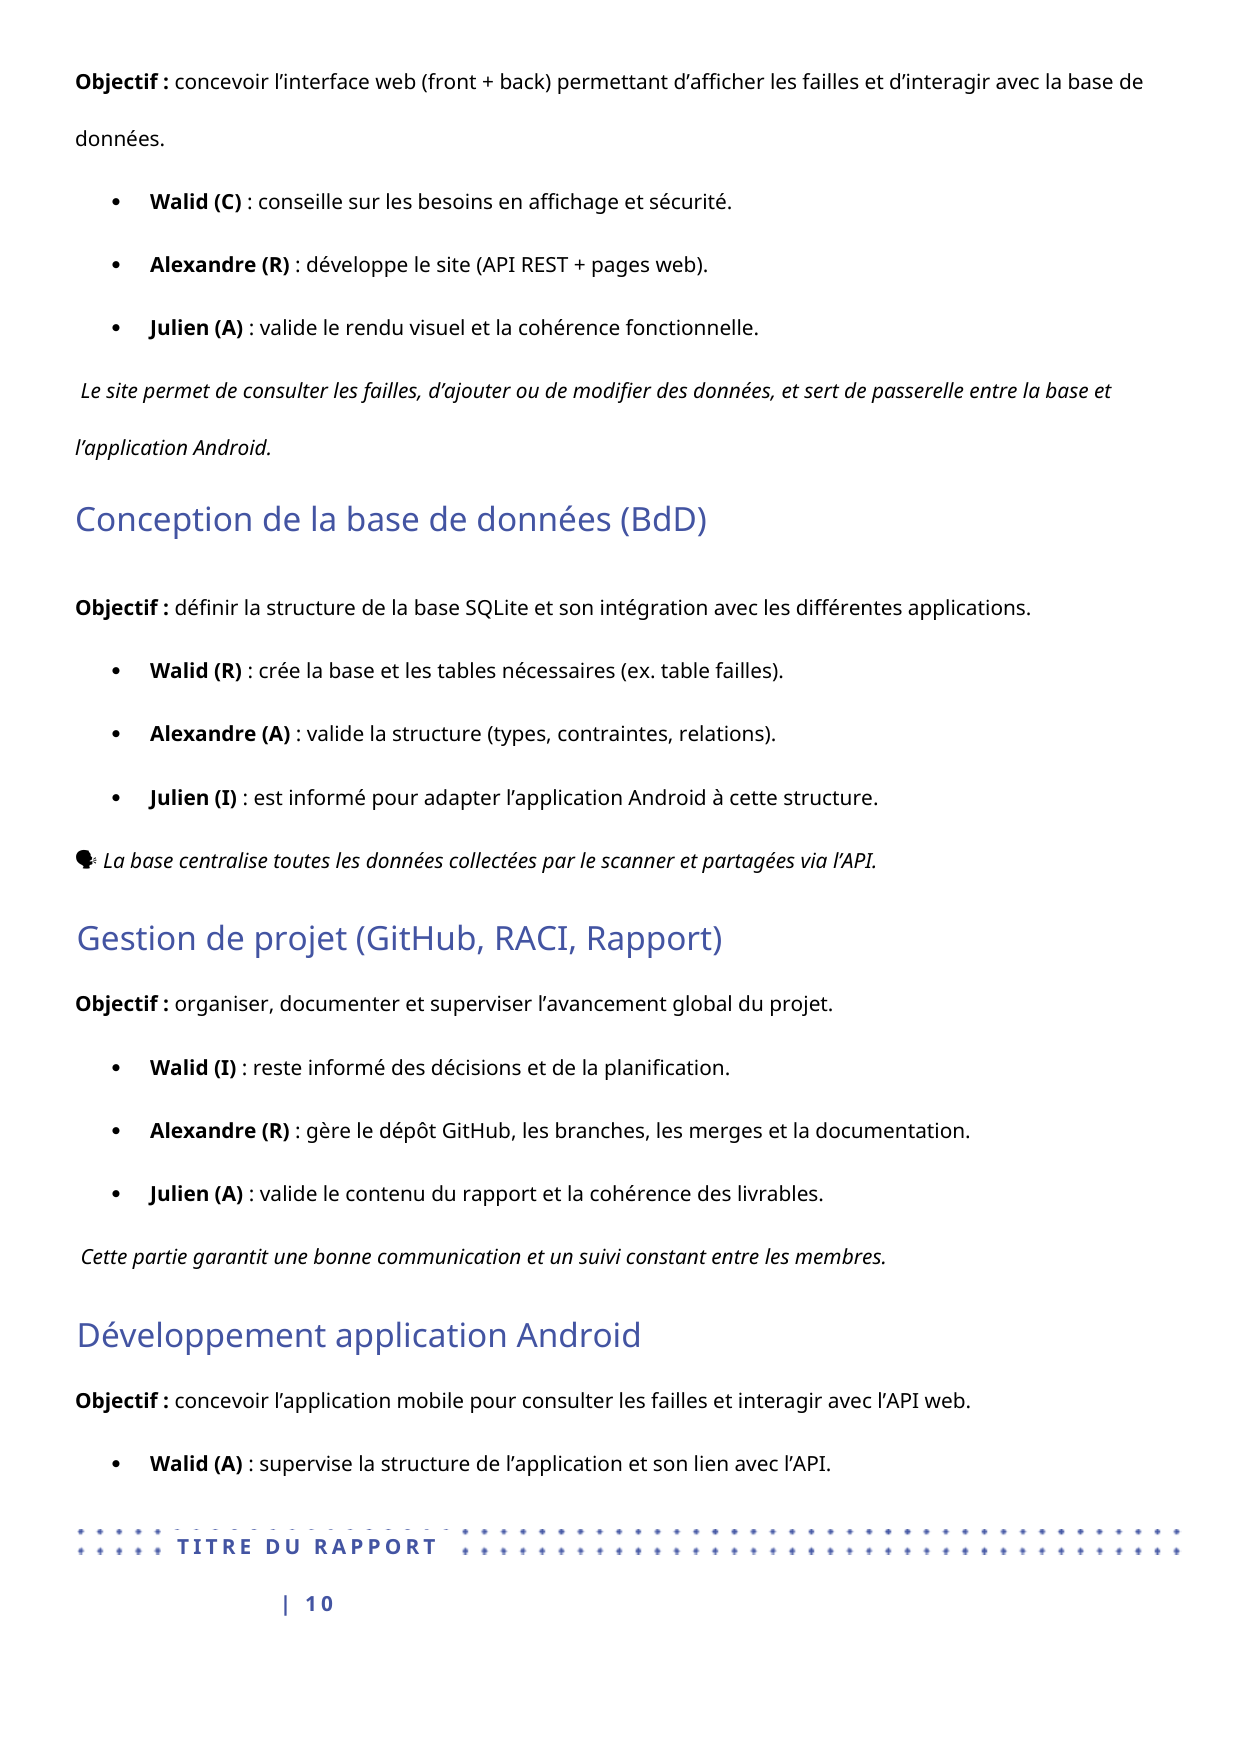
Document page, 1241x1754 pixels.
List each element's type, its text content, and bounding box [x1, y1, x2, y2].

text Développement application Android [76, 1311, 1165, 1357]
text Objectif : organiser, documenter et superviser l’avancement global du projet. [75, 989, 1165, 1018]
text Objectif : concevoir l’application mobile pour consulter les failles et interagir avec l’API web. [75, 1386, 1165, 1414]
list Alexandre (A) : valide la structure (types, contraintes, relations). [112, 719, 1165, 748]
text Gestion de projet (GitHub, RACI, Rapport) [76, 915, 1165, 961]
text Le site permet de consulter les failles, d’ajouter ou de modifier des données, et sert de passerelle entre la base et l’application Android. [75, 376, 1165, 461]
list Julien (A) : valide le contenu du rapport et la cohérence des livrables. [112, 1179, 1165, 1207]
picture [77, 1529, 1182, 1555]
text Cette partie garantit une bonne communication et un suivi constant entre les membres. [75, 1242, 1165, 1270]
list Walid (A) : supervise la structure de l’application et son lien avec l’API. [112, 1449, 1165, 1477]
list Walid (R) : crée la base et les tables nécessaires (ex. table failles). [112, 656, 1165, 685]
list Walid (C) : conseille sur les besoins en affichage et sécurité. [112, 187, 1165, 215]
list Julien (A) : valide le rendu visuel et la cohérence fonctionnelle. [112, 313, 1165, 341]
text Conception de la base de données (BdD) [75, 496, 1165, 542]
text 🗣️ La base centralise toutes les données collectées par le scanner et partagées via l’API. [75, 846, 1165, 874]
list Alexandre (R) : gère le dépôt GitHub, les branches, les merges et la documentation. [112, 1116, 1165, 1144]
text Objectif : concevoir l’interface web (front + back) permettant d’afficher les failles et d’interagir avec la base de données. [75, 67, 1165, 152]
list Walid (I) : reste informé des décisions et de la planification. [112, 1053, 1165, 1081]
text Objectif : définir la structure de la base SQLite et son intégration avec les différentes applications. [75, 593, 1165, 622]
list Julien (I) : est informé pour adapter l’application Android à cette structure. [112, 783, 1165, 811]
list Alexandre (R) : développe le site (API REST + pages web). [112, 250, 1165, 278]
